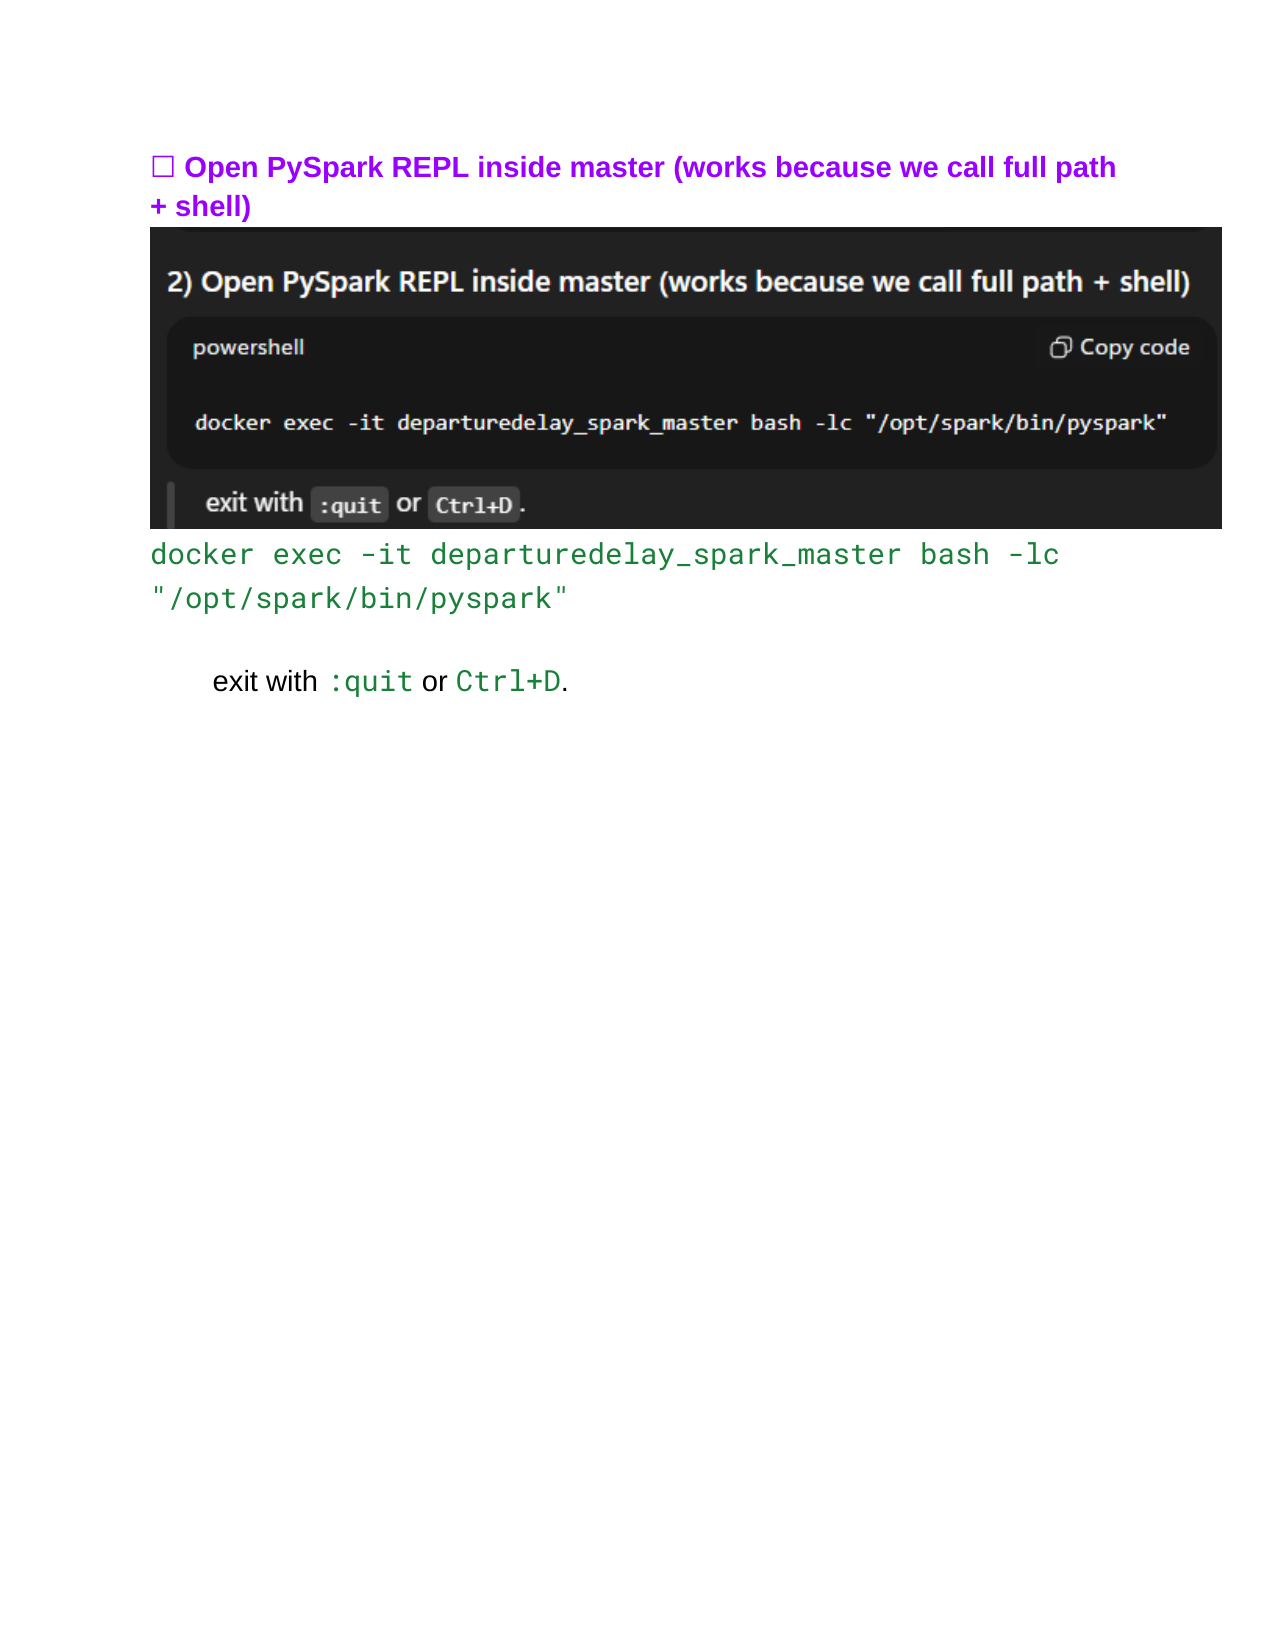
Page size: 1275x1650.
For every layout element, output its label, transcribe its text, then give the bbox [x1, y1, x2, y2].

text docker exec -it departuredelay_spark_master bash -lc "/opt/spark/bin/pyspark" [150, 534, 1125, 616]
text ☐ Open PySpark REPL inside master (works because we call full path + shell) [150, 150, 1125, 222]
text exit with :quit or Ctrl+D. [212, 661, 1062, 699]
picture [150, 227, 1222, 529]
